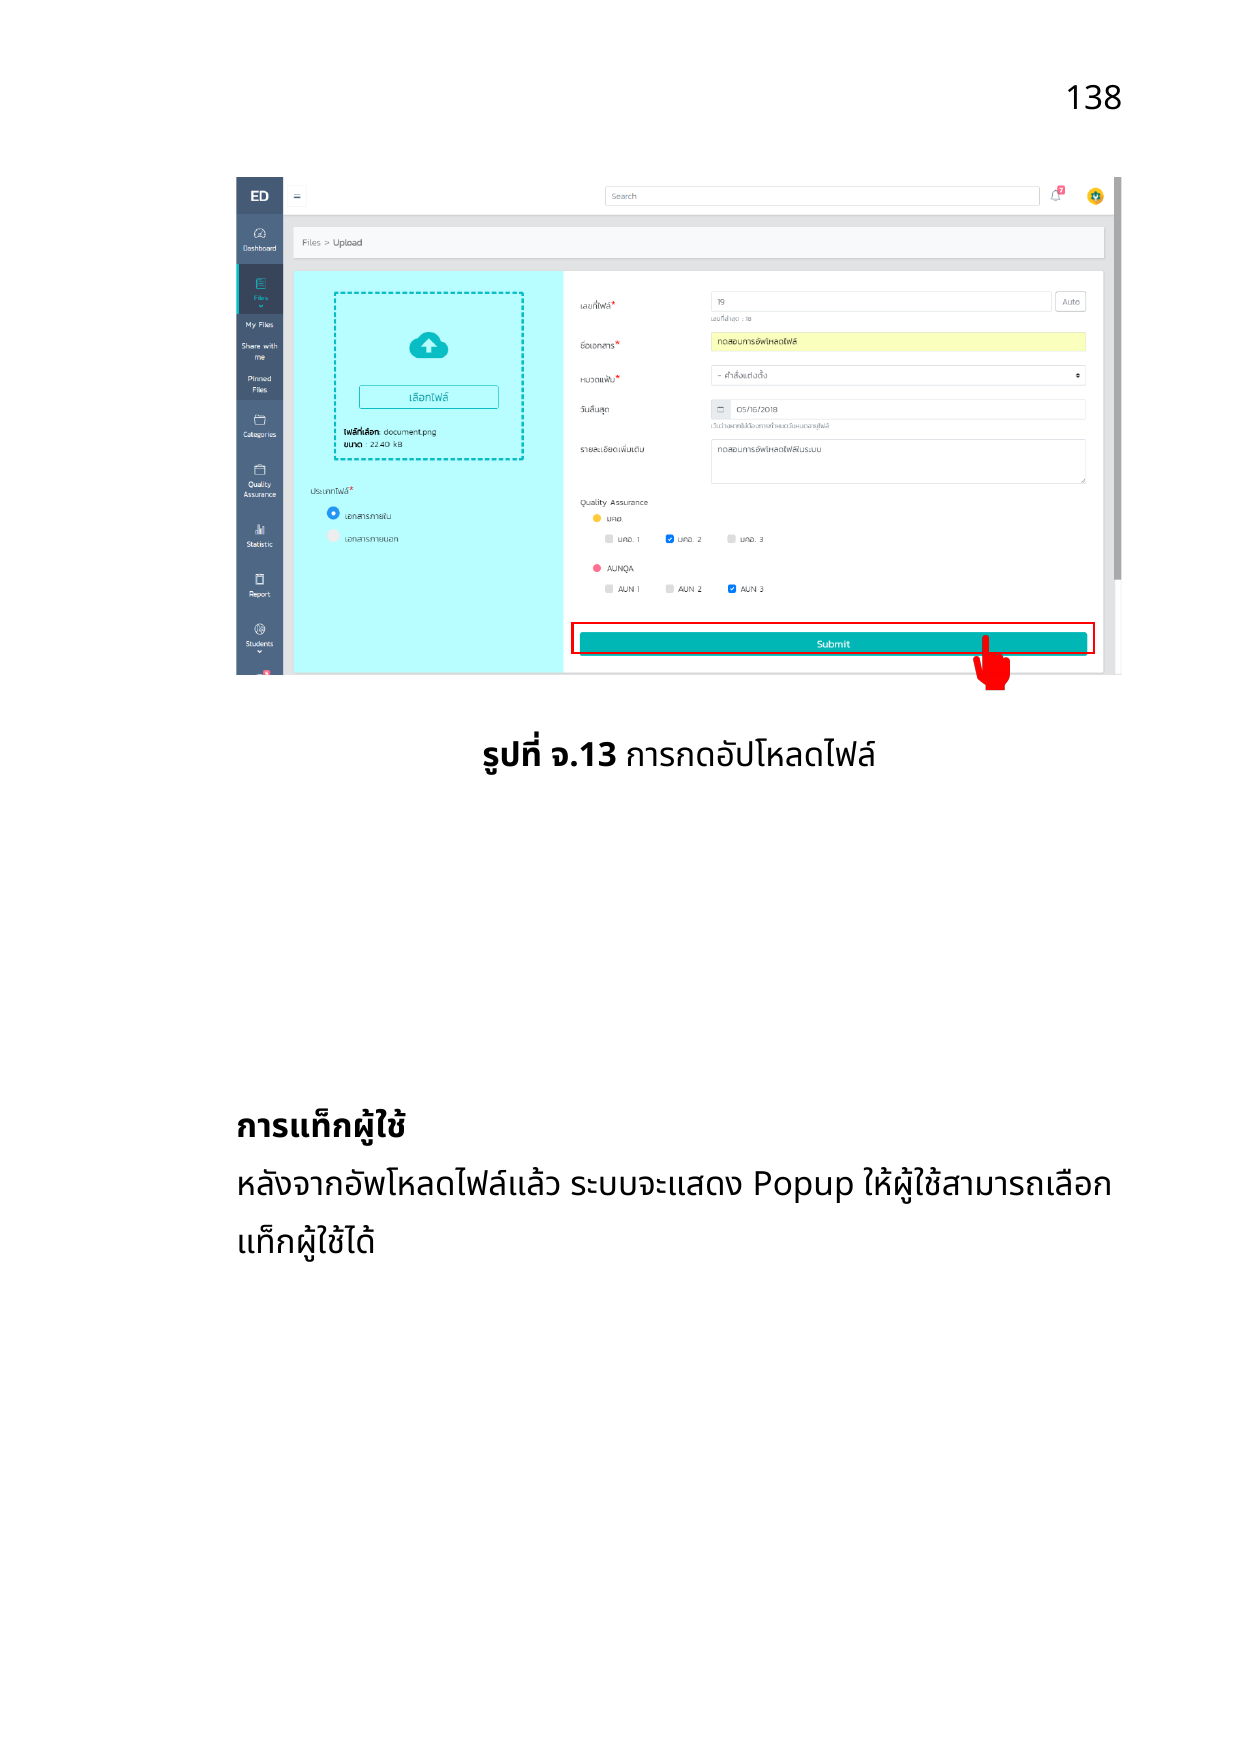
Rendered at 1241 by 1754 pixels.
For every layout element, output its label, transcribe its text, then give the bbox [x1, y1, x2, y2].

text หลังจากอัพโหลดไฟล์แล้ว ระบบจะแสดง Popup ให้ผู้ใช้สามารถเลือกแท็กผู้ใช้ได้ [236, 1160, 1122, 1269]
picture [236, 177, 1122, 694]
text การแท็กผู้ใช้ [236, 1102, 1122, 1153]
text รูปที่ จ.13 การกดอัปโหลดไฟล์ [236, 731, 1122, 782]
